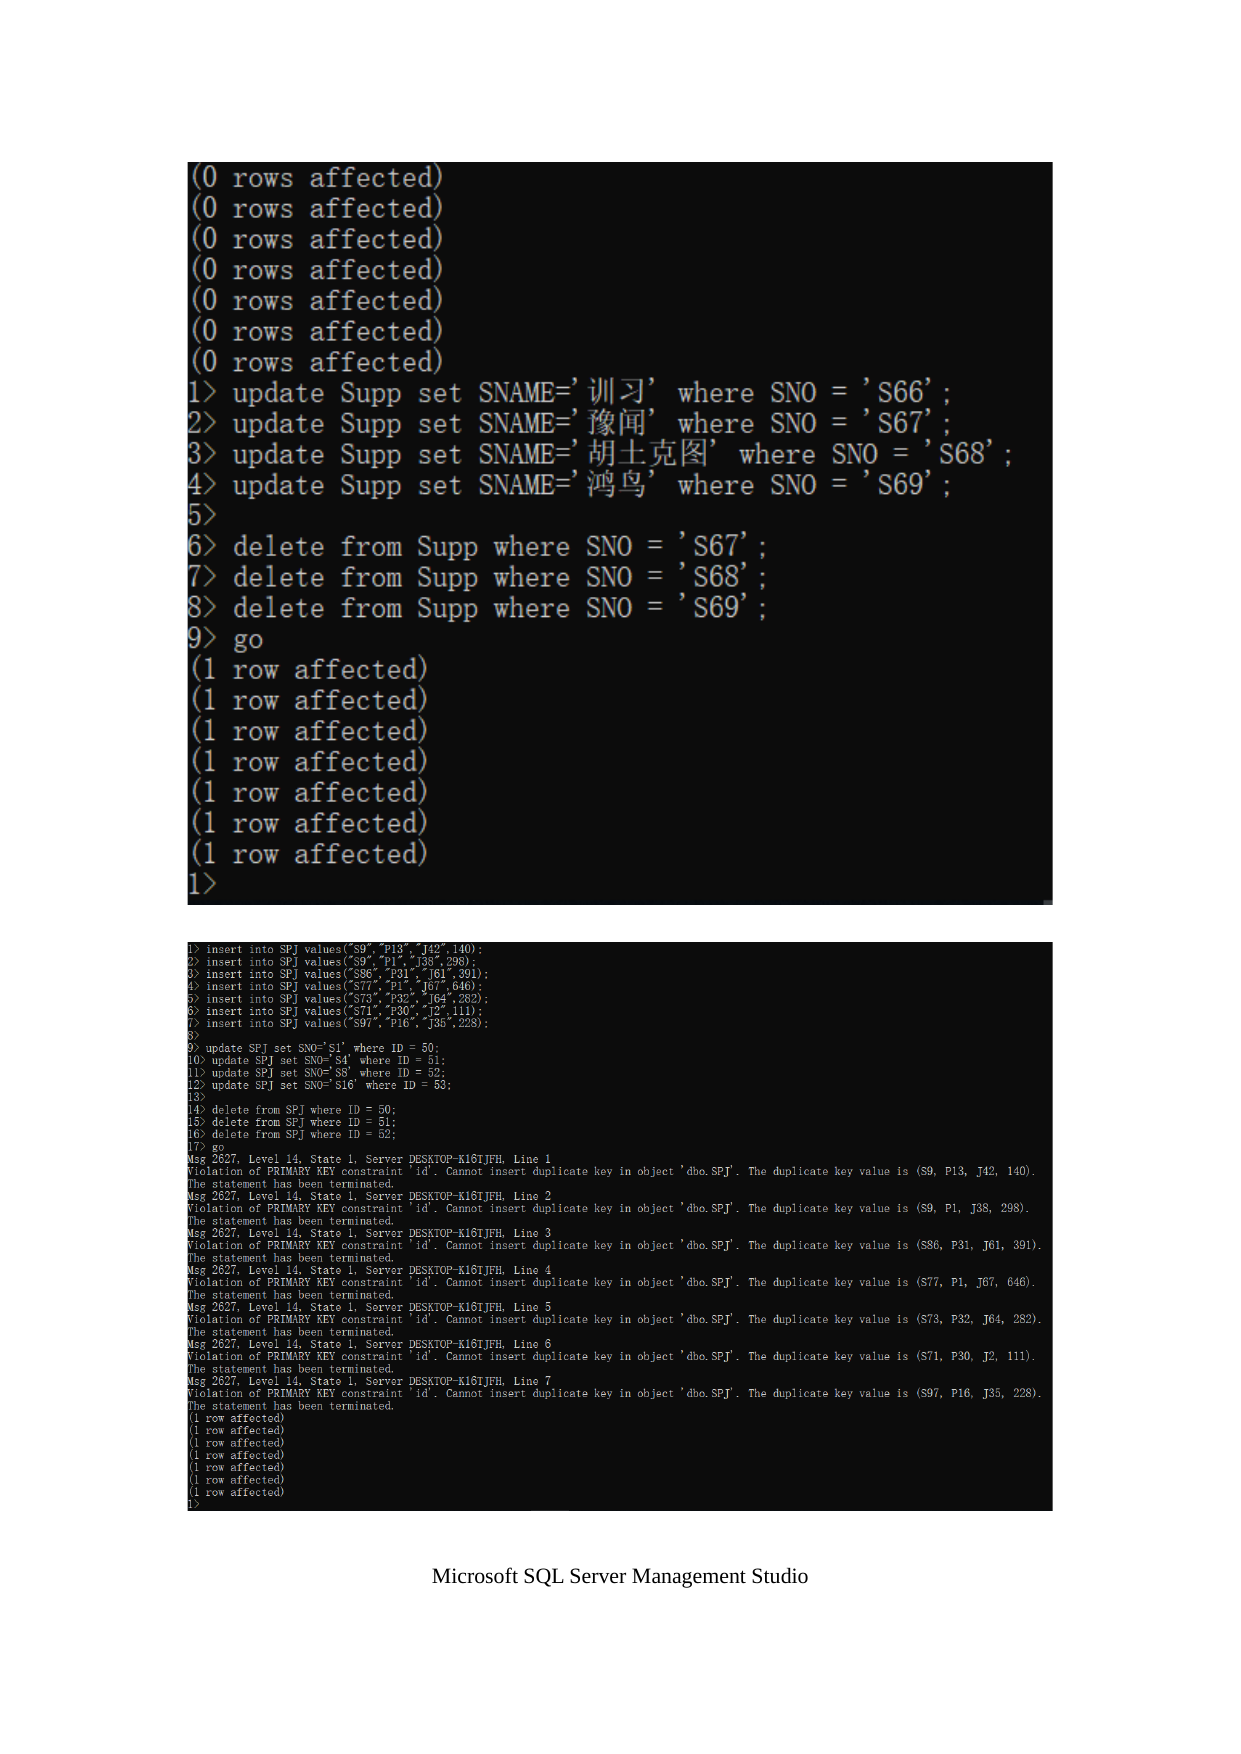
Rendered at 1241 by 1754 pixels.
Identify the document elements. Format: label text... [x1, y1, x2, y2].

picture [187, 942, 1053, 1511]
picture [187, 162, 1053, 905]
text Microsoft SQL Server Management Studio [187, 1559, 1053, 1592]
